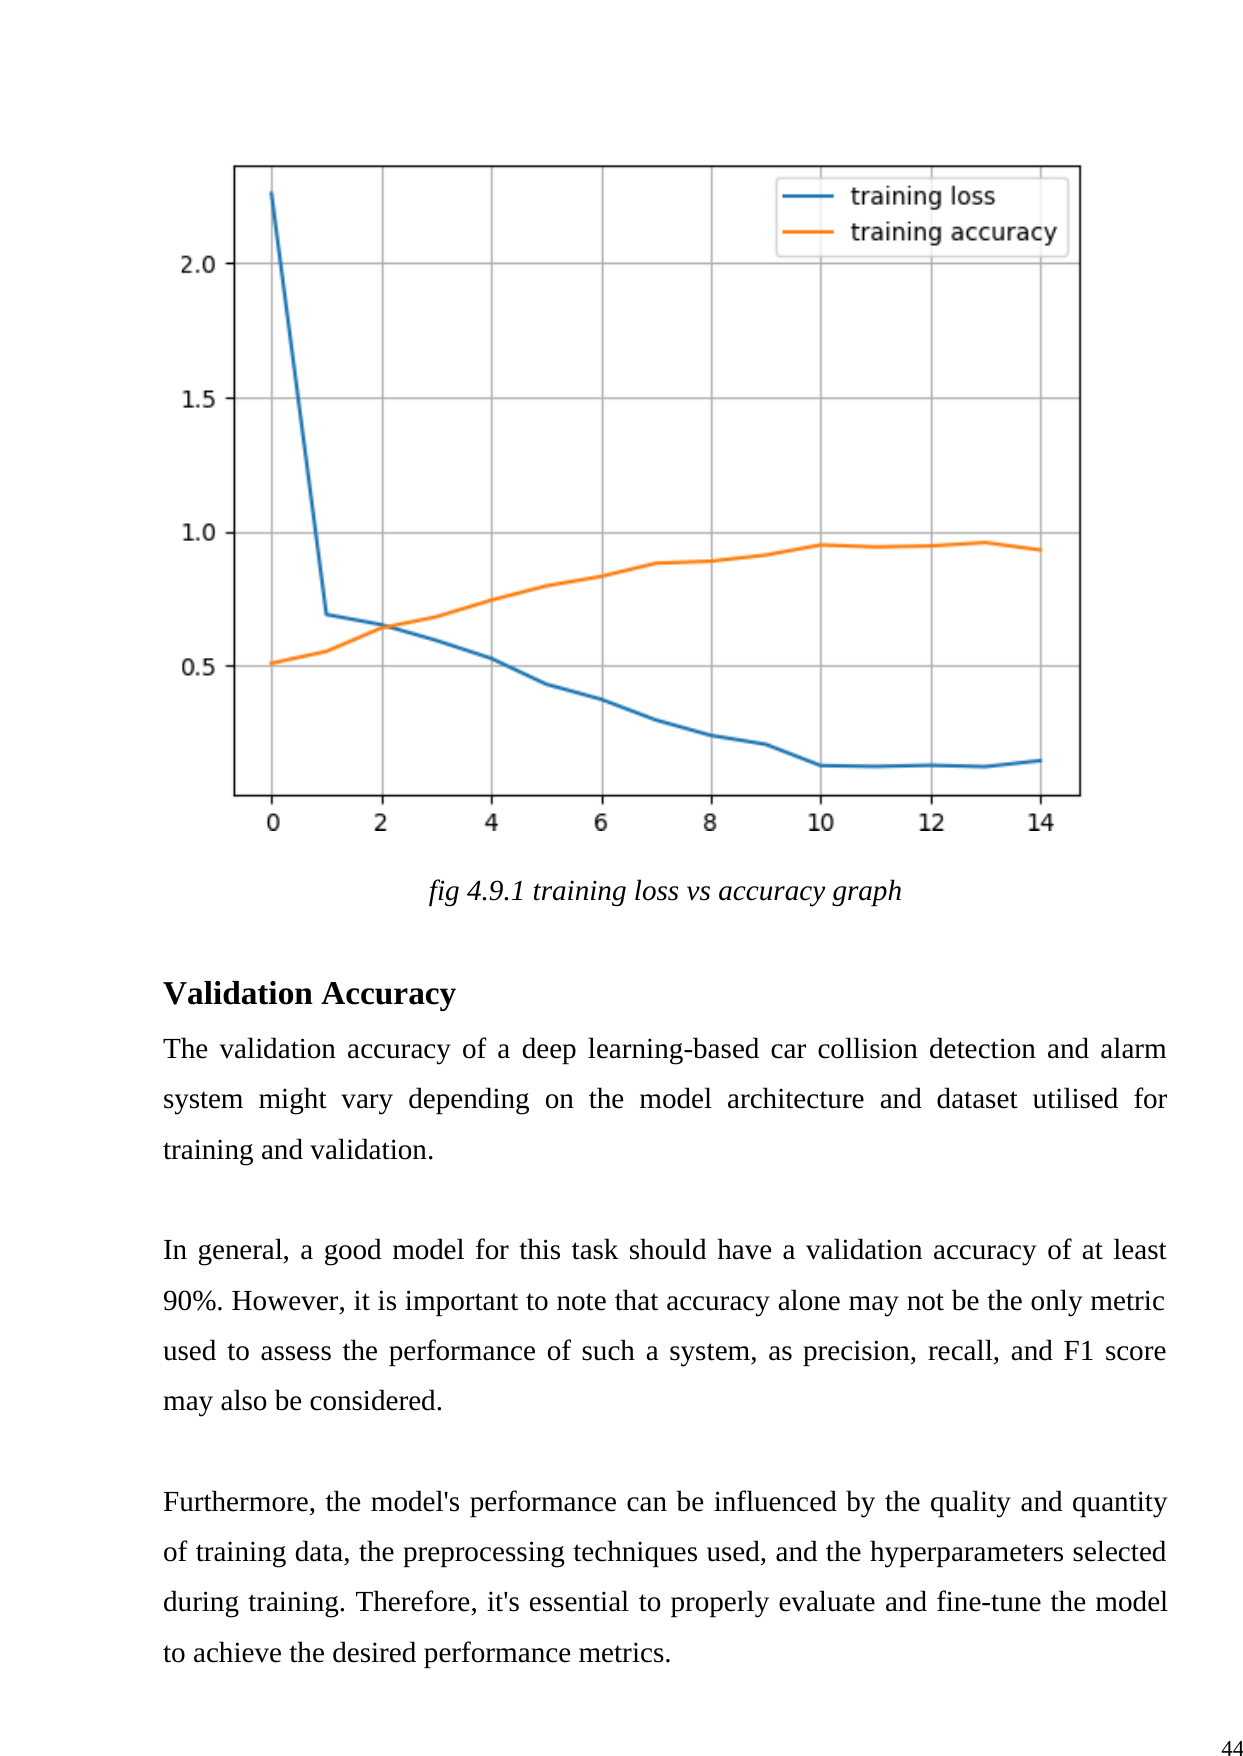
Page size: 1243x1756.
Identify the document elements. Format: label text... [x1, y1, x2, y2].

picture [181, 164, 1083, 831]
text Furthermore, the model's performance can be influenced by the quality and quantity of training data, the preprocessing techniques used, and the hyperparameters selected during training. Therefore, it's essential to properly evaluate and fine-tune the model to achieve the desired performance metrics. [163, 1484, 1168, 1668]
text The validation accuracy of a deep learning-based car collision detection and alarm system might vary depending on the model architecture and dataset utilised for training and validation. [163, 1031, 1168, 1165]
subtitle Validation Accuracy [163, 973, 1243, 1012]
text In general, a good model for this task should have a validation accuracy of at least 90%. However, it is important to note that accuracy alone may not be the only metric used to assess the performance of such a system, as precision, recall, and F1 score may also be considered. [163, 1232, 1167, 1417]
text fig 4.9.1 training loss vs accuracy graph [353, 873, 977, 906]
